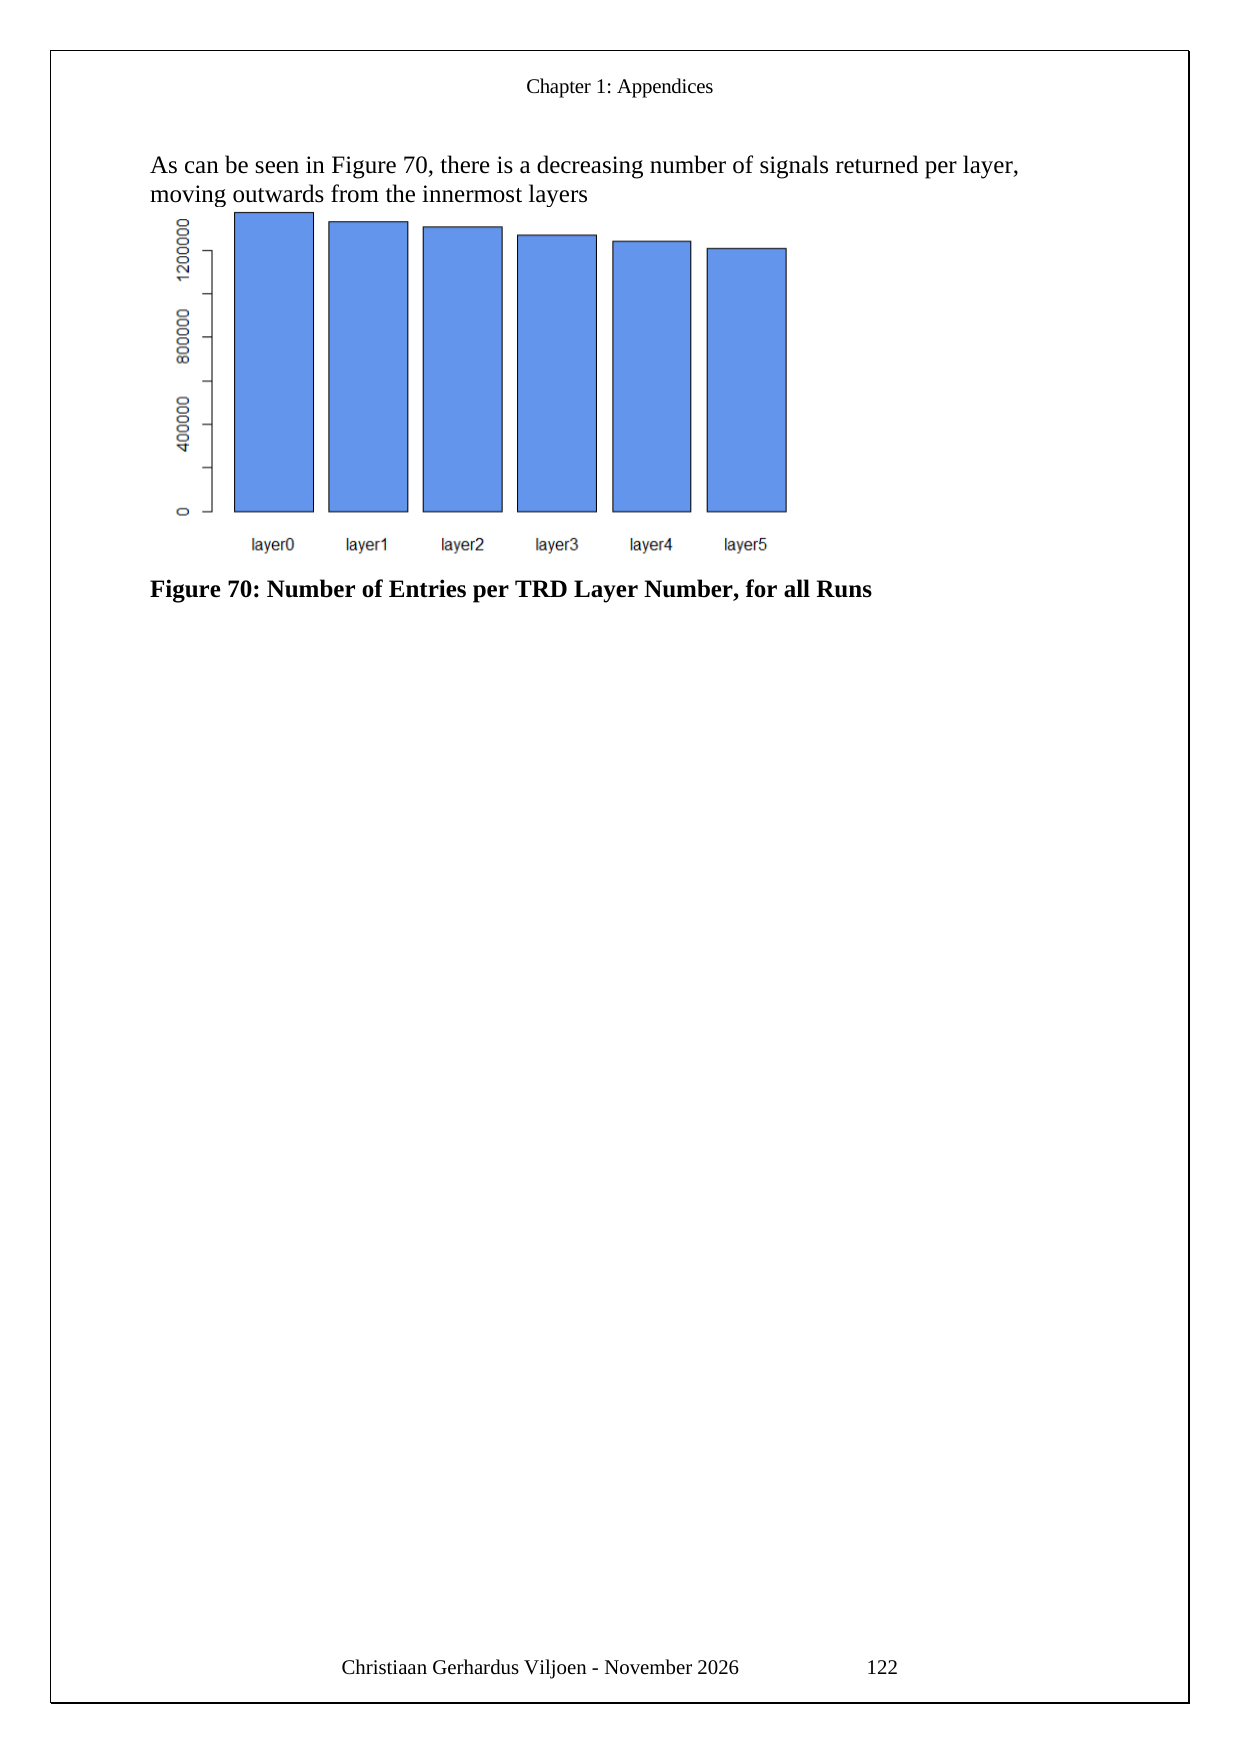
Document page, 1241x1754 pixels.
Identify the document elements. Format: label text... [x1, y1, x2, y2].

picture [150, 207, 840, 575]
